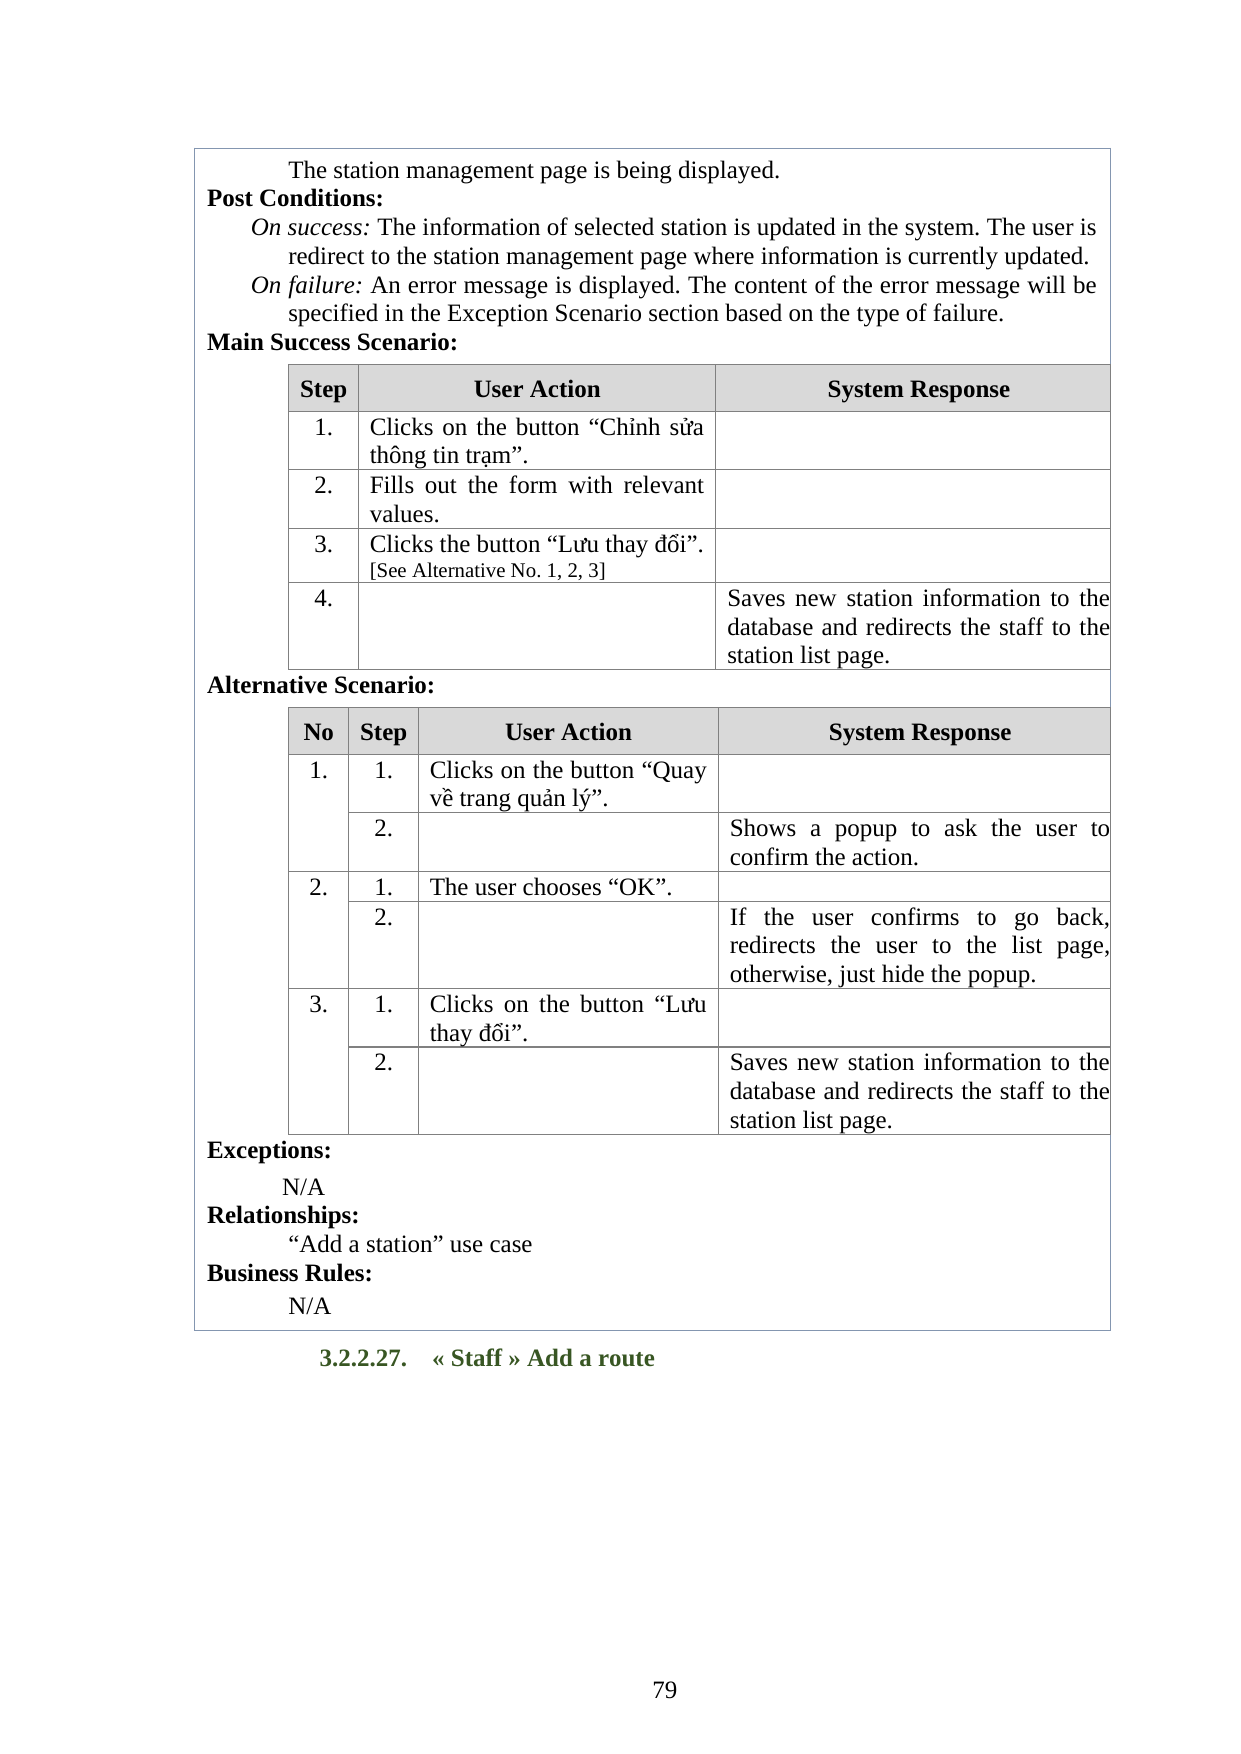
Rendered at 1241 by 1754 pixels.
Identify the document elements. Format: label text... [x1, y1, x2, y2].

subtitle « Staff » Add a route [319, 1343, 1122, 1372]
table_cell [195, 149, 1110, 1330]
